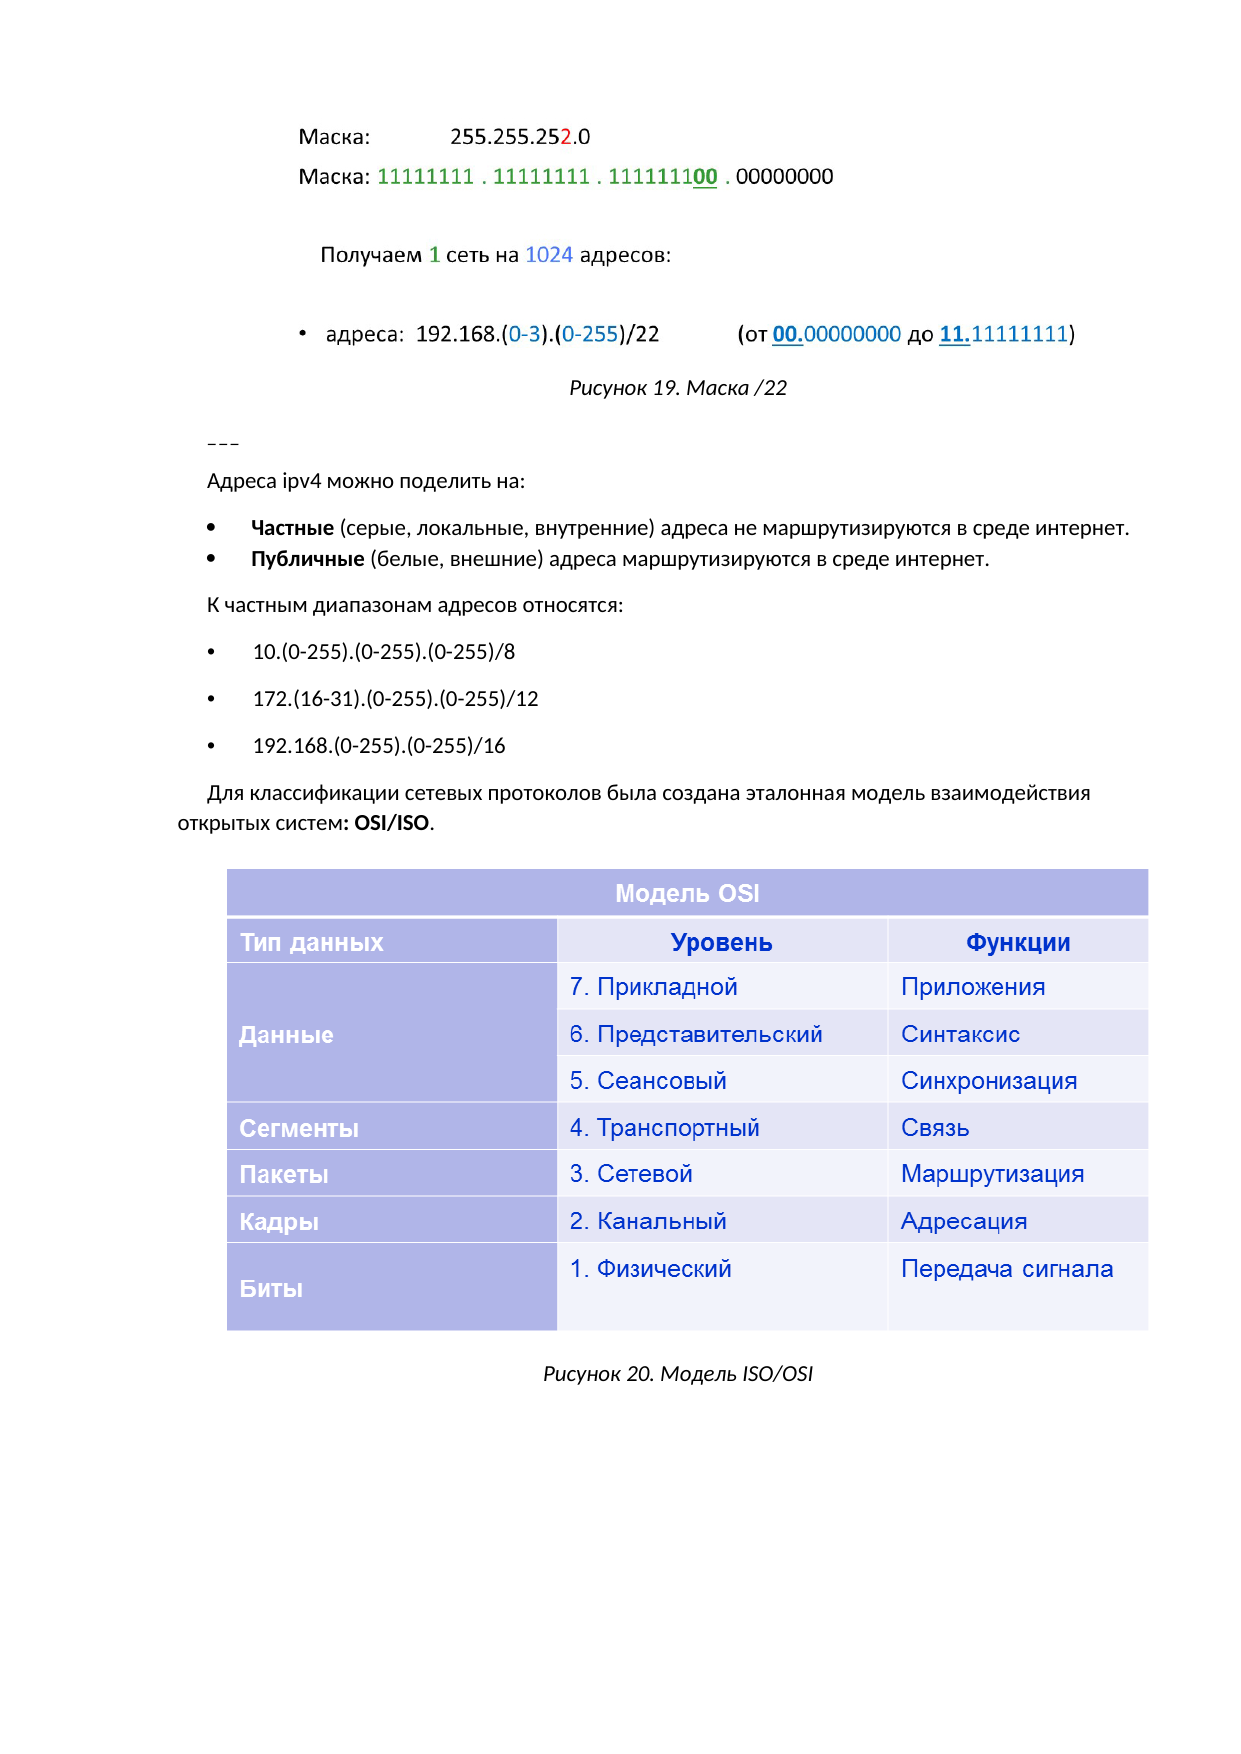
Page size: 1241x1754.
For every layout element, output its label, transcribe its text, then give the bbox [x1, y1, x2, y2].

list Частные (серые, локальные, внутренние) адреса не маршрутизируются в среде интернет. [177, 513, 1152, 542]
picture [206, 118, 1182, 354]
list Публичные (белые, внешние) адреса маршрутизируются в среде интернет. [177, 544, 1152, 572]
text Для классификации сетевых протоколов была создана эталонная модель взаимодействия открытых систем: OSI/ISO. [177, 778, 1152, 836]
list 172.(16-31).(0-255).(0-255)/12 [177, 684, 1152, 712]
text ___ [177, 420, 1152, 448]
text Рисунок 20. Модель ISO/OSI [177, 1359, 1152, 1387]
list 192.168.(0-255).(0-255)/16 [177, 731, 1152, 759]
list 10.(0-255).(0-255).(0-255)/8 [177, 637, 1152, 666]
text Рисунок 19. Маска /22 [177, 373, 1152, 401]
picture [206, 855, 1182, 1341]
text Адреса ipv4 можно поделить на: [177, 467, 1152, 495]
text К частным диапазонам адресов относятся: [177, 591, 1152, 619]
